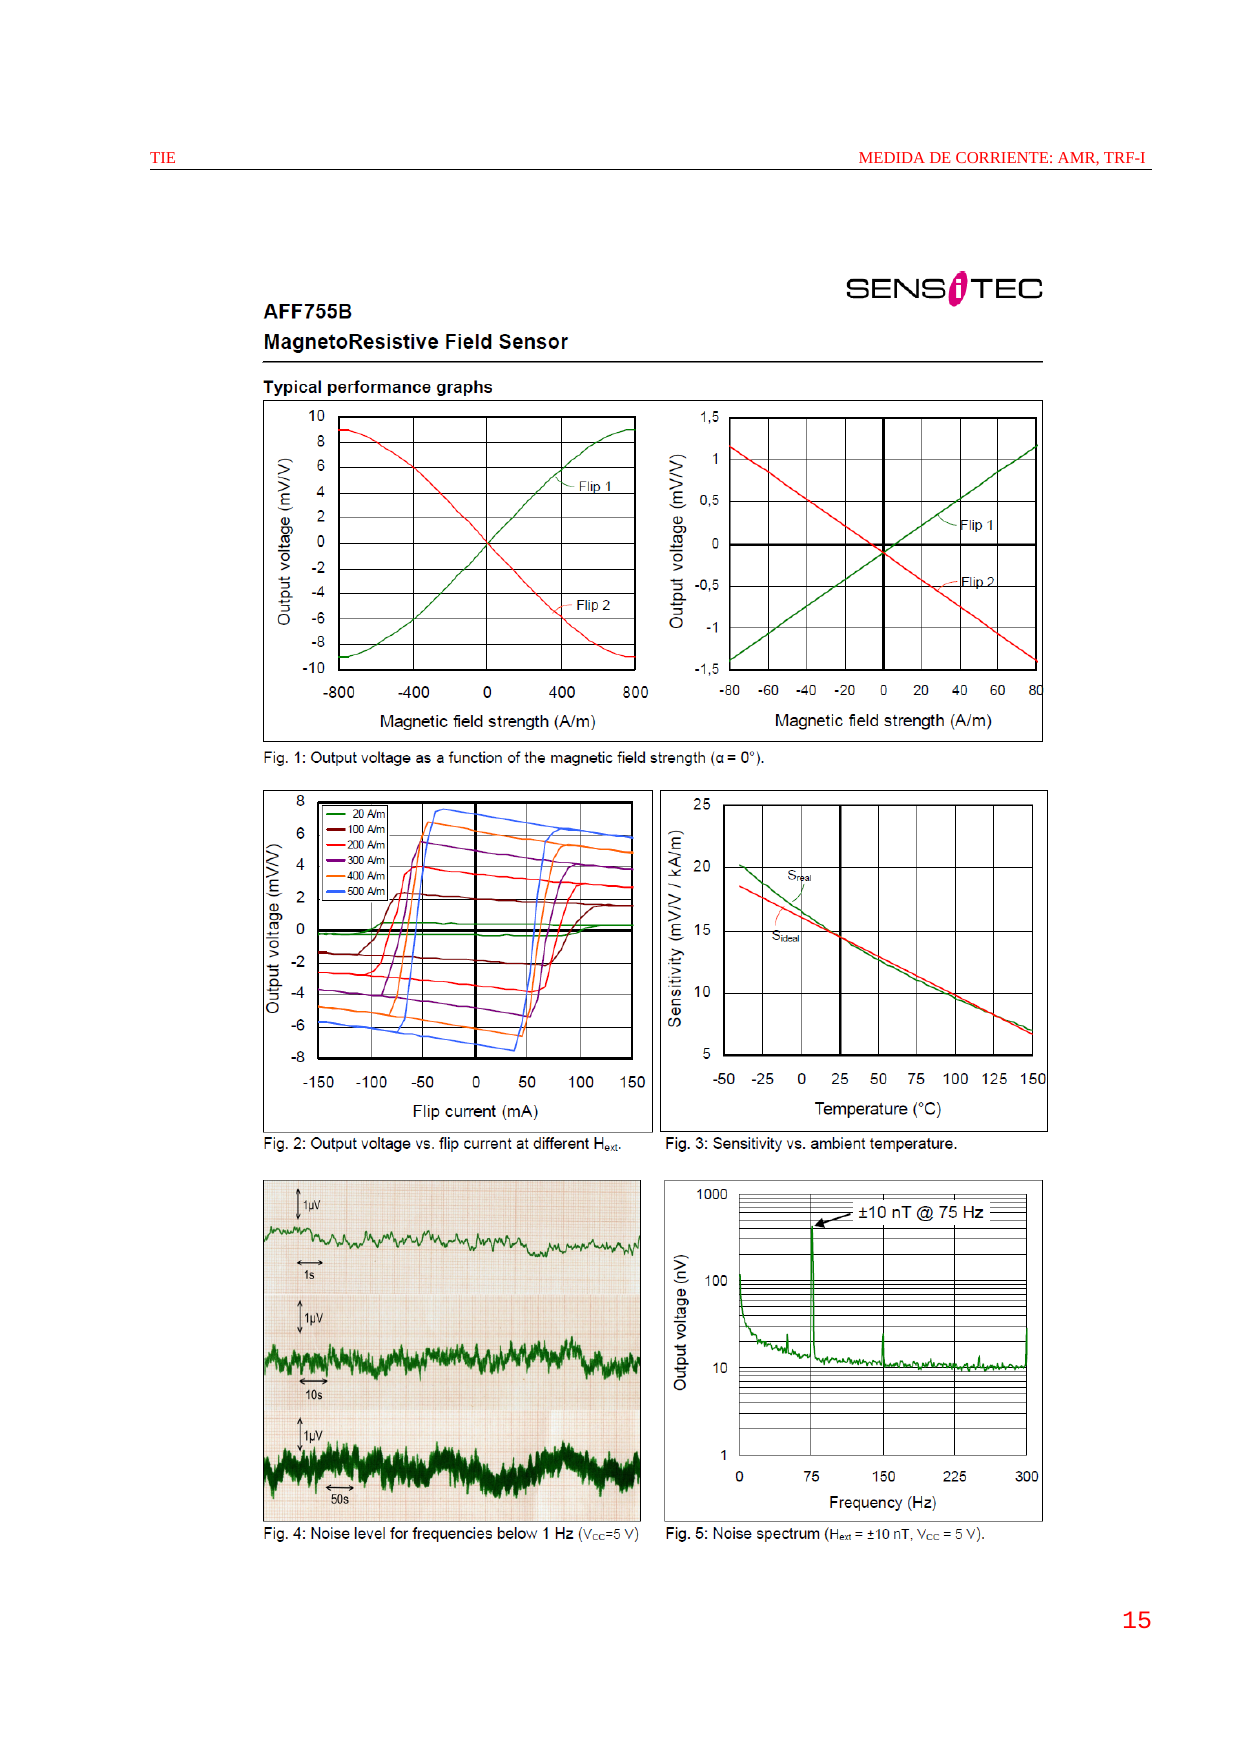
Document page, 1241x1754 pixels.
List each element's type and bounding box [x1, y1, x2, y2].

picture [252, 265, 1050, 1548]
